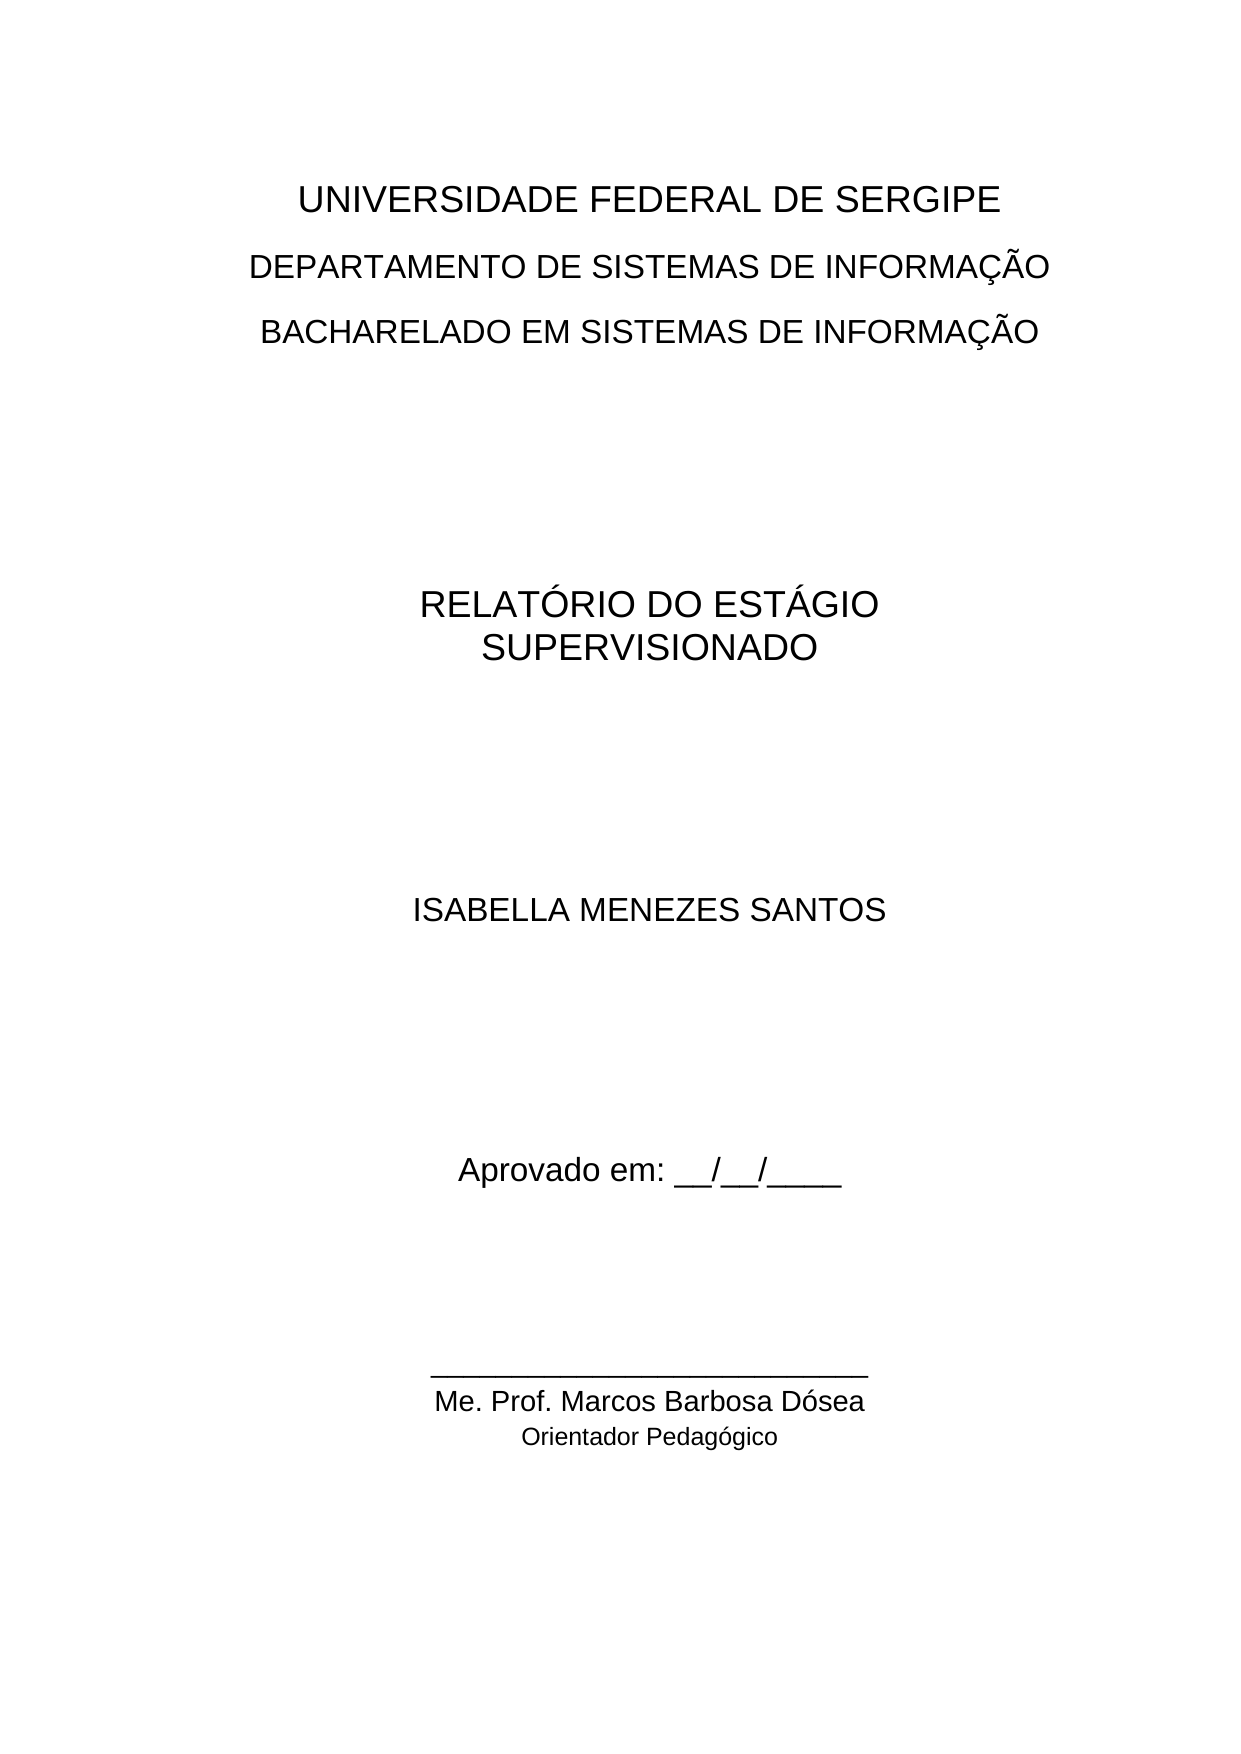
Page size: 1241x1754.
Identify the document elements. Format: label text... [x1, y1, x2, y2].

text UNIVERSIDADE FEDERAL DE SERGIPE [177, 177, 1122, 220]
text SUPERVISIONADO [177, 625, 1122, 668]
text Aprovado em: __/__/____ [177, 1150, 1122, 1189]
text ___________________________ [177, 1345, 1122, 1379]
text Orientador Pedagógico [177, 1422, 1122, 1451]
text Me. Prof. Marcos Barbosa Dósea [177, 1384, 1122, 1417]
text BACHARELADO EM SISTEMAS DE INFORMAÇÃO [177, 313, 1122, 351]
text DEPARTAMENTO DE SISTEMAS DE INFORMAÇÃO [177, 248, 1122, 286]
text ISABELLA MENEZES SANTOS [177, 890, 1122, 929]
text RELATÓRIO DO ESTÁGIO [177, 582, 1122, 625]
